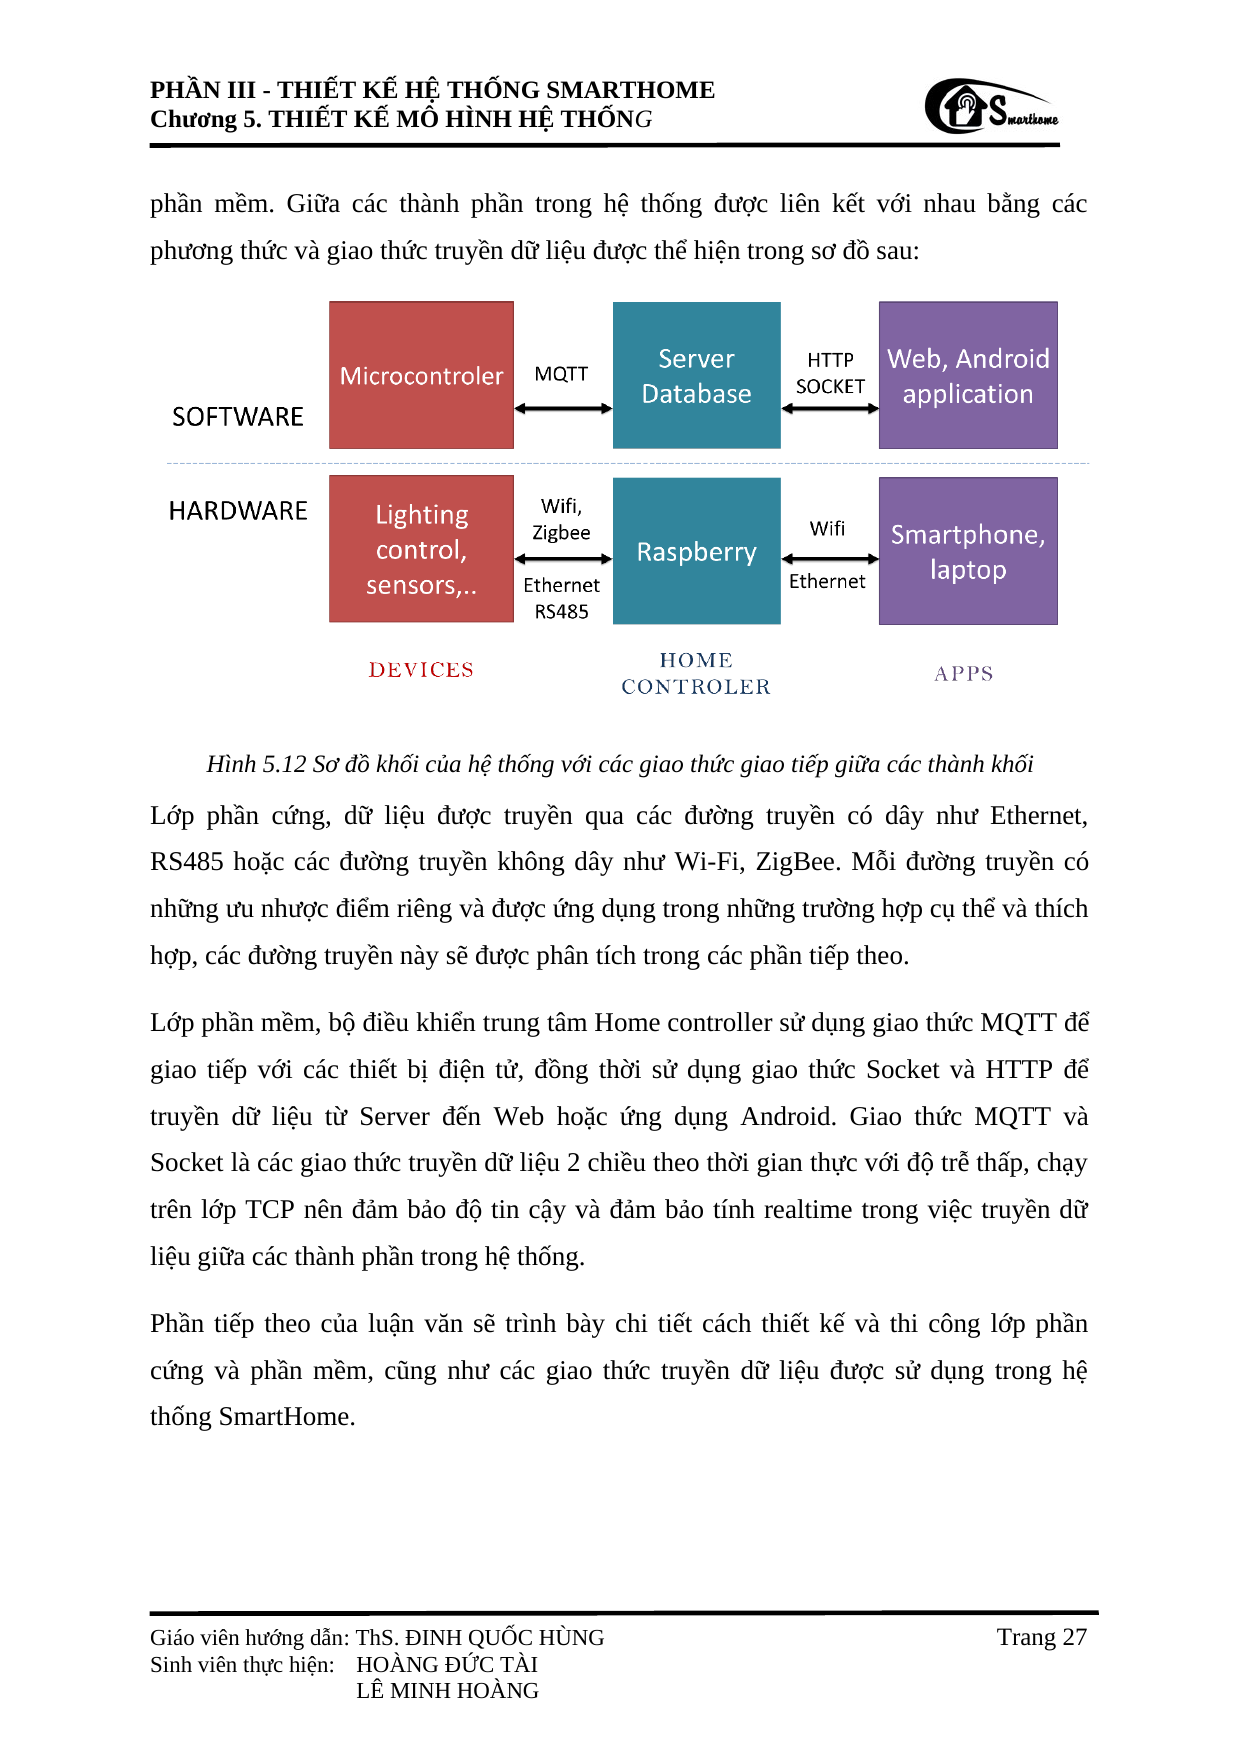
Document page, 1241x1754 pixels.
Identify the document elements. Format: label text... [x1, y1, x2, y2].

text Lớp phần cứng, dữ liệu được truyền qua các đường truyền có dây như Ethernet, RS485 hoặc các đường truyền không dây như Wi-Fi, ZigBee. Mỗi đường truyền có những ưu nhược điểm riêng và được ứng dụng trong những trường hợp cụ thể và thích hợp, các đường truyền này sẽ được phân tích trong các phần tiếp theo. [150, 799, 1090, 970]
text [150, 187, 1090, 265]
text Phần tiếp theo của luận văn sẽ trình bày chi tiết cách thiết kế và thi công lớp phần cứng và phần mềm, cũng như các giao thức truyền dữ liệu được sử dụng trong hệ thống SmartHome. [150, 1307, 1090, 1432]
picture [917, 77, 1064, 135]
picture [150, 301, 1090, 713]
text Lớp phần mềm, bộ điều khiển trung tâm Home controller sử dụng giao thức MQTT để giao tiếp với các thiết bị điện tử, đồng thời sử dụng giao thức Socket và HTTP để truyền dữ liệu từ Server đến Web hoặc ứng dụng Android. Giao thức MQTT và Socket là các giao thức truyền dữ liệu 2 chiều theo thời gian thực với độ trễ thấp, chạy trên lớp TCP nên đảm bảo độ tin cậy và đảm bảo tính realtime trong việc truyền dữ liệu giữa các thành phần trong hệ thống. [150, 1006, 1090, 1271]
